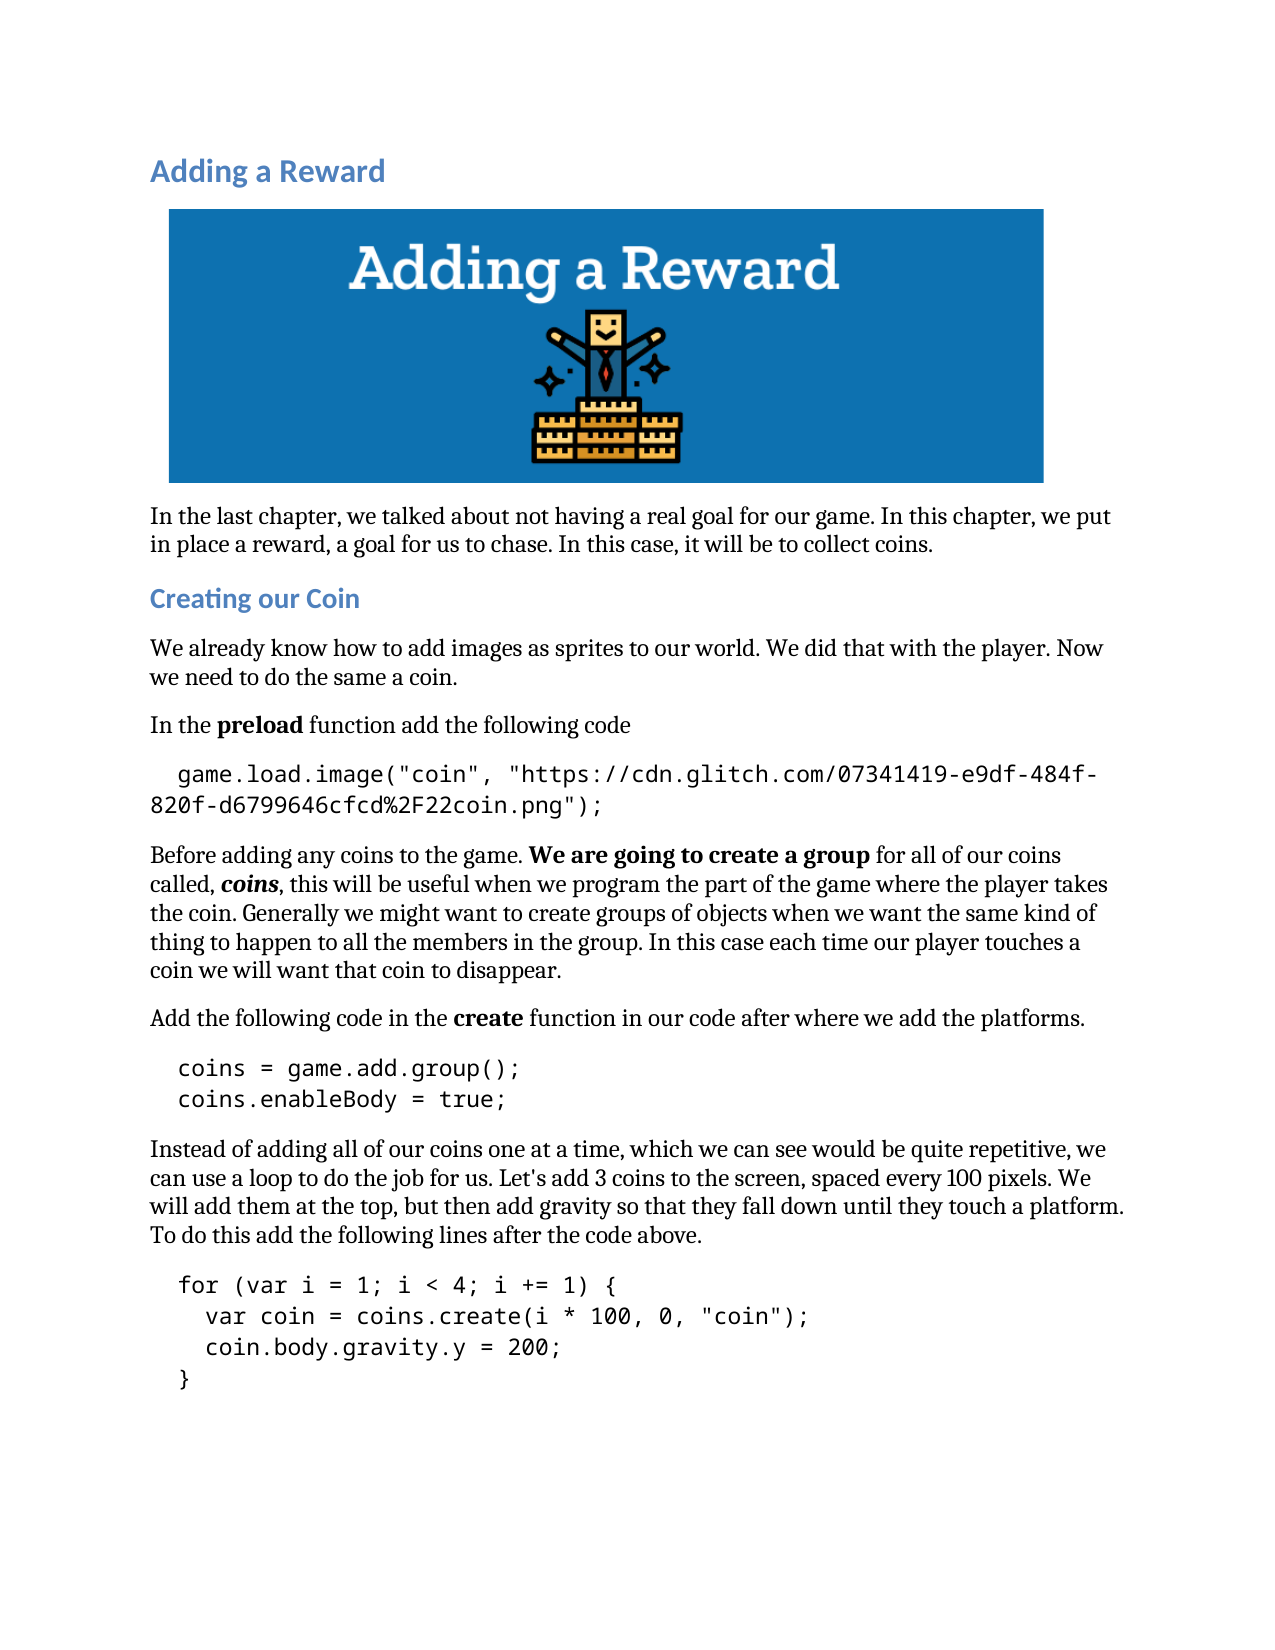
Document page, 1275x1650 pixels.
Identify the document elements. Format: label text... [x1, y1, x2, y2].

picture [168, 209, 1044, 483]
text for (var i = 1; i < 4; i += 1) { var coin = coins.create(i * 100, 0, "coin"); coin.body.gravity.y = 200; } [150, 1268, 1125, 1393]
text coins = game.add.group(); coins.enableBody = true; [150, 1051, 1125, 1114]
text Add the following code in the create function in our code after where we add the platforms. [150, 1004, 1125, 1033]
text We already know how to add images as sprites to our world. We did that with the player. Now we need to do the same a coin. [150, 634, 1125, 692]
text Before adding any coins to the game. We are going to create a group for all of our coins called, coins, this will be useful when we program the part of the game where the player takes the coin. Generally we might want to create groups of objects when we want the same kind of thing to happen to all the members in the group. In this case each time our player touches a coin we will want that coin to disappear. [150, 841, 1125, 985]
subtitle Creating our Coin [150, 580, 1125, 616]
text In the preload function add the following code [150, 711, 1125, 739]
subtitle Adding a Reward [150, 150, 1125, 191]
text In the last chapter, we talked about not having a real goal for our game. In this chapter, we put in place a reward, a goal for us to chase. In this case, it will be to collect coins. [150, 502, 1125, 559]
text game.load.image("coin", "https://cdn.glitch.com/07341419-e9df-484f-820f-d6799646cfcd%2F22coin.png"); [150, 758, 1125, 821]
text Instead of adding all of our coins one at a time, which we can see would be quite repetitive, we can use a loop to do the job for us. Let's add 3 coins to the screen, spaced every 100 pixels. We will add them at the top, but then add gravity so that they fall down until they touch a platform. To do this add the following lines after the code above. [150, 1135, 1125, 1250]
